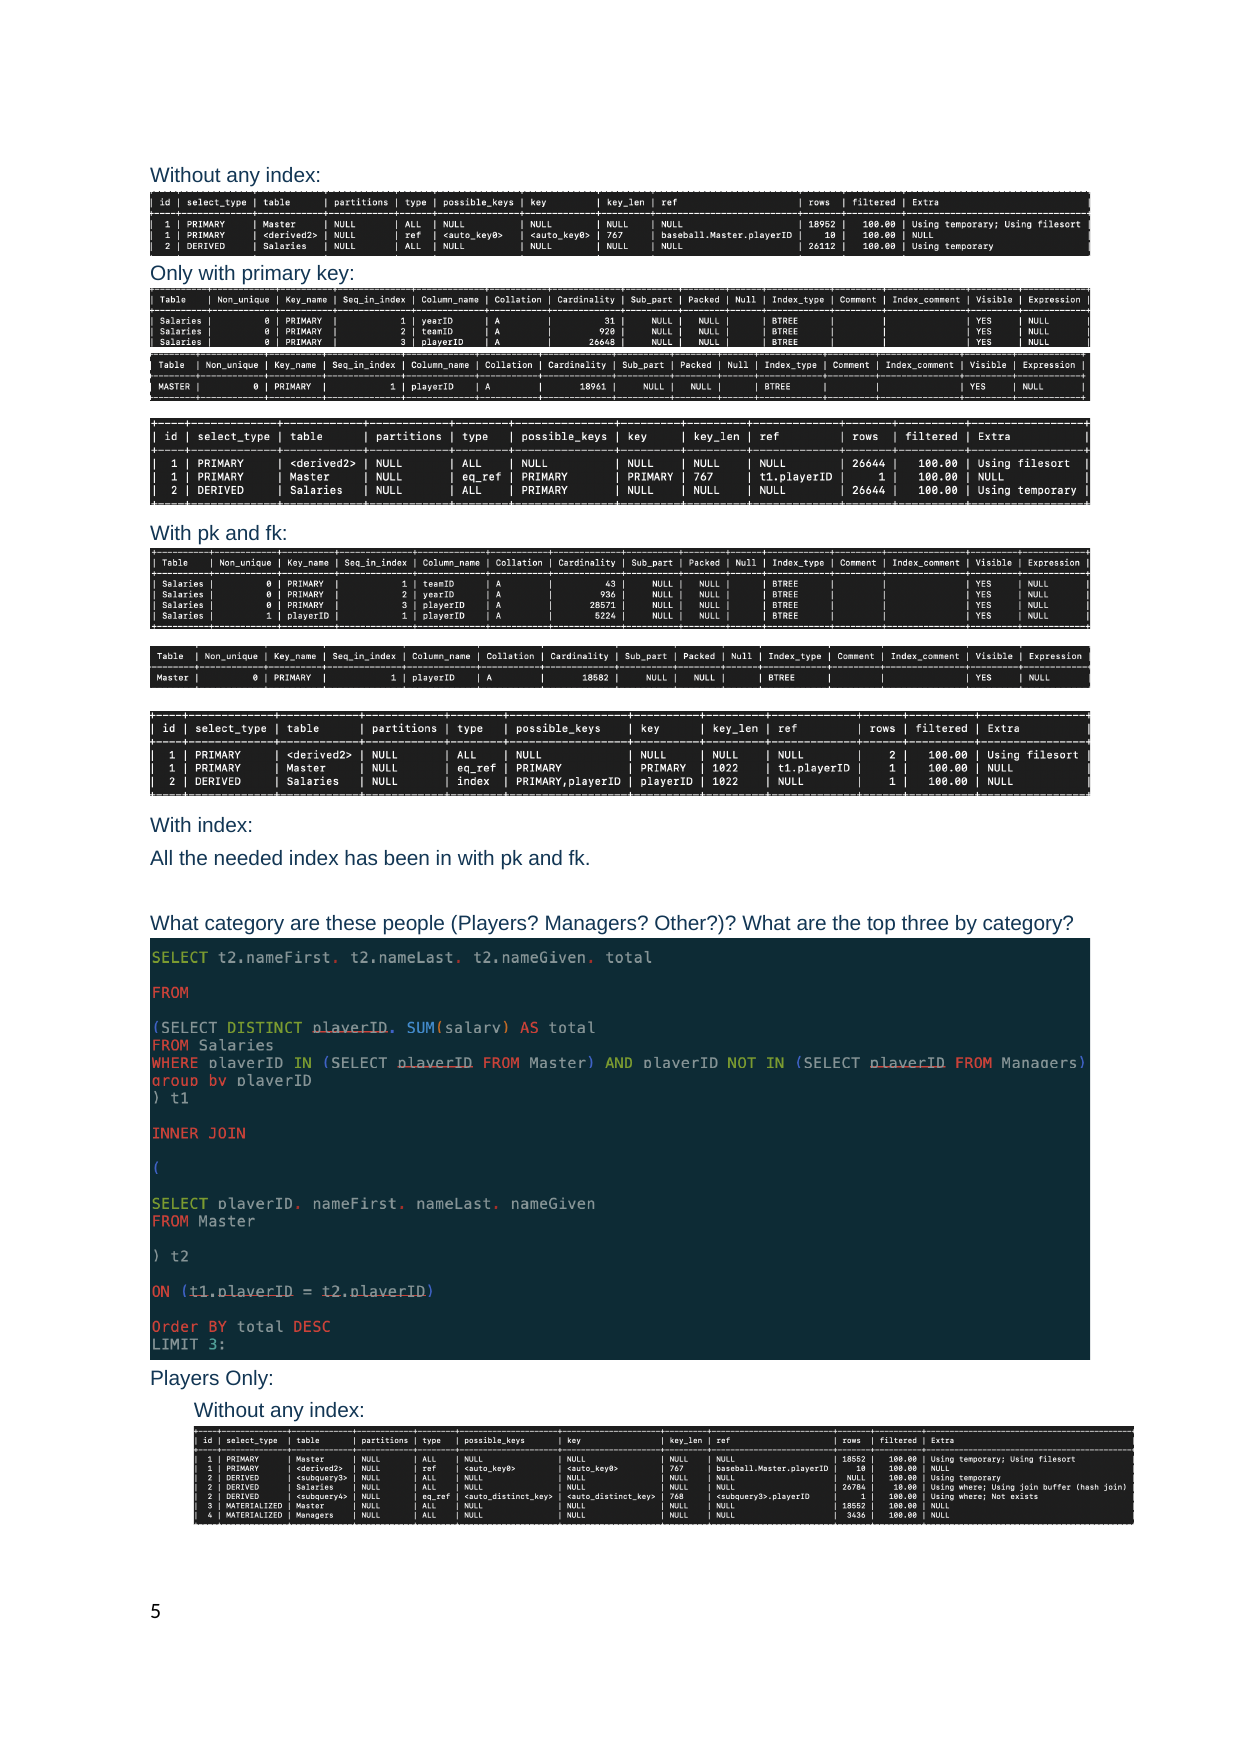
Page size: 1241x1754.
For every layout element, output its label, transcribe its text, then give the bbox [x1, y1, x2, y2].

text Players Only: [150, 1361, 1090, 1394]
picture [150, 418, 1091, 505]
picture [150, 191, 1091, 256]
text With pk and fk: [150, 516, 1090, 548]
picture [150, 646, 1091, 688]
picture [150, 711, 1091, 796]
picture [150, 353, 1091, 401]
text All the needed index has been in with pk and fk. [150, 841, 1090, 874]
text Without any index: [150, 1394, 1090, 1426]
text Only with primary key: [150, 256, 1090, 288]
picture [150, 288, 1091, 347]
picture [193, 1426, 1134, 1525]
picture [150, 938, 1091, 1360]
text With index: [150, 809, 1090, 841]
text Without any index: [150, 159, 1090, 191]
picture [150, 548, 1091, 629]
text What category are these people (Players? Managers? Other?)? What are the top three by category? [150, 906, 1090, 938]
